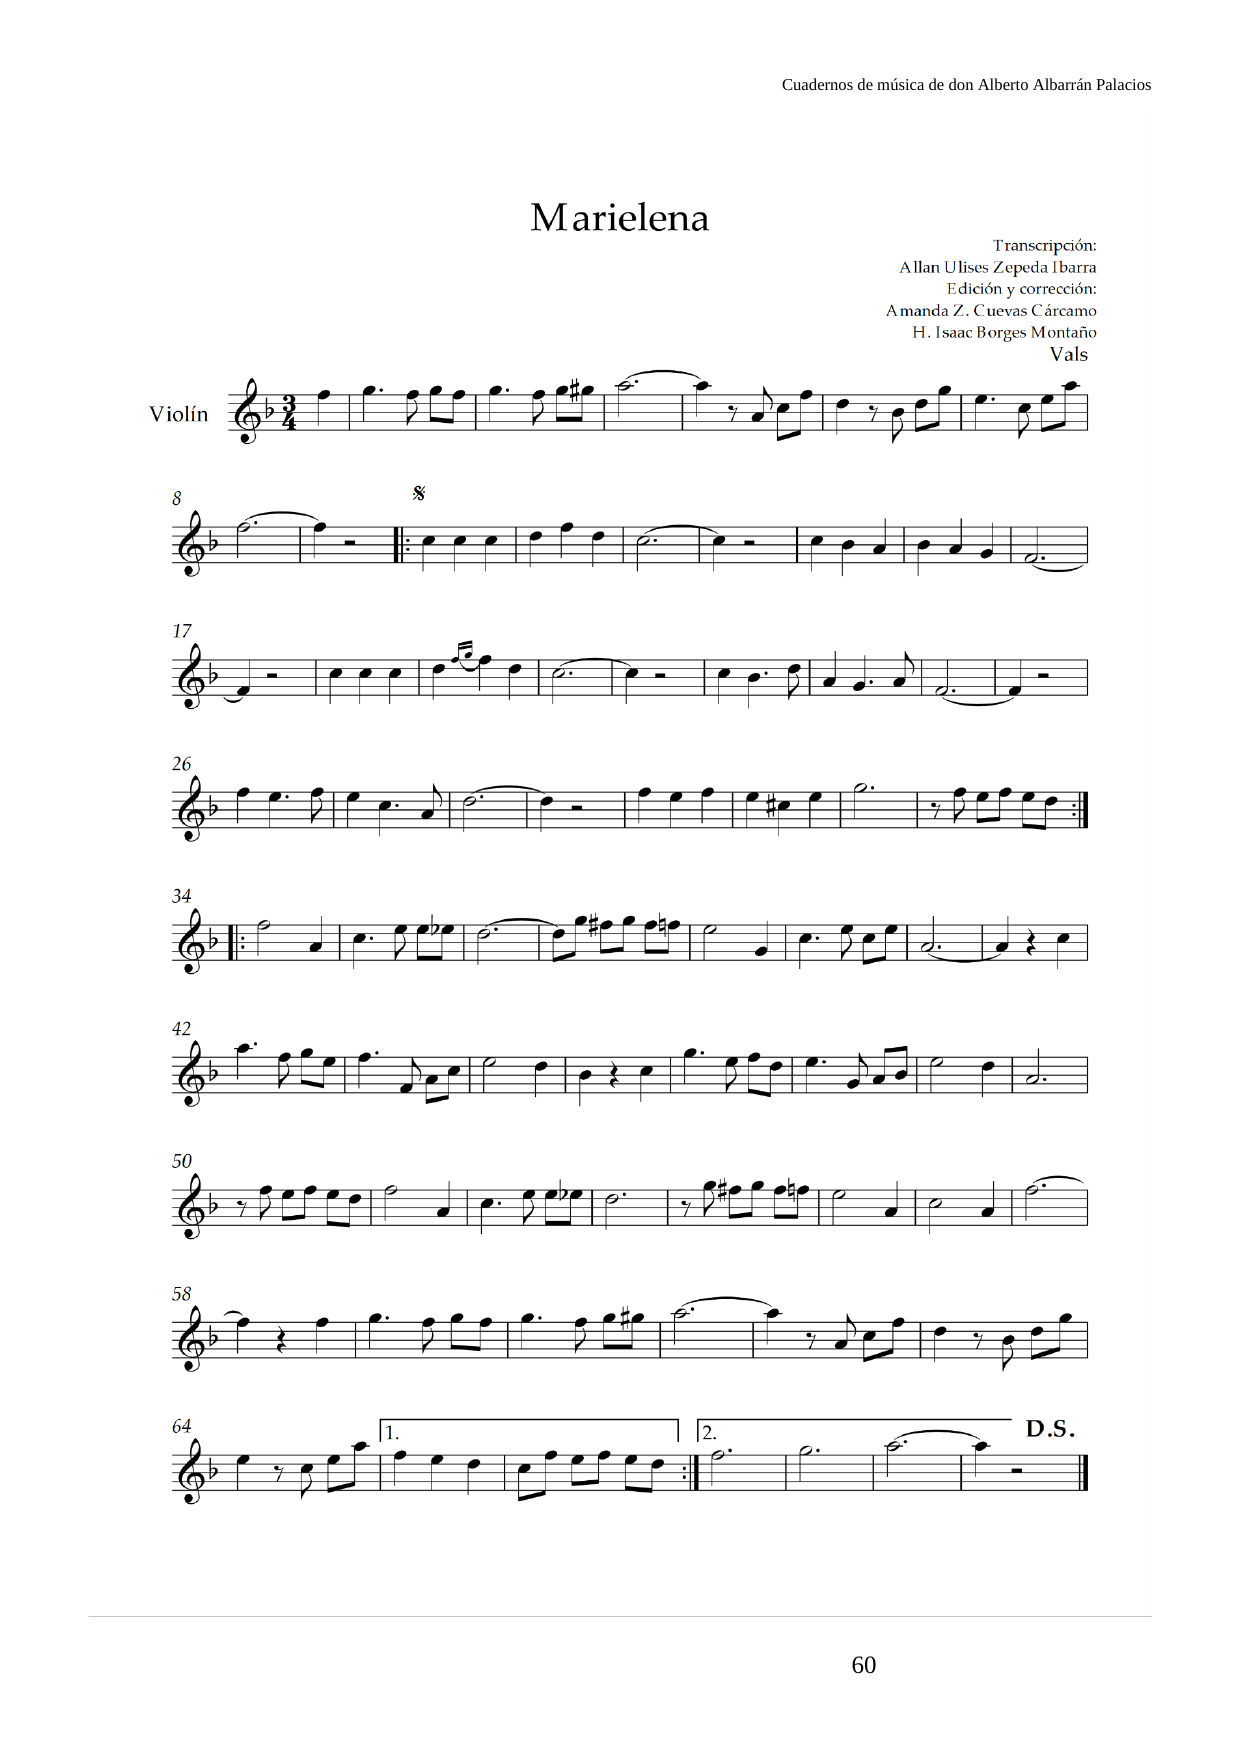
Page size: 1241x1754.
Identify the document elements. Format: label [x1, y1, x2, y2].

picture [88, 113, 1152, 1617]
